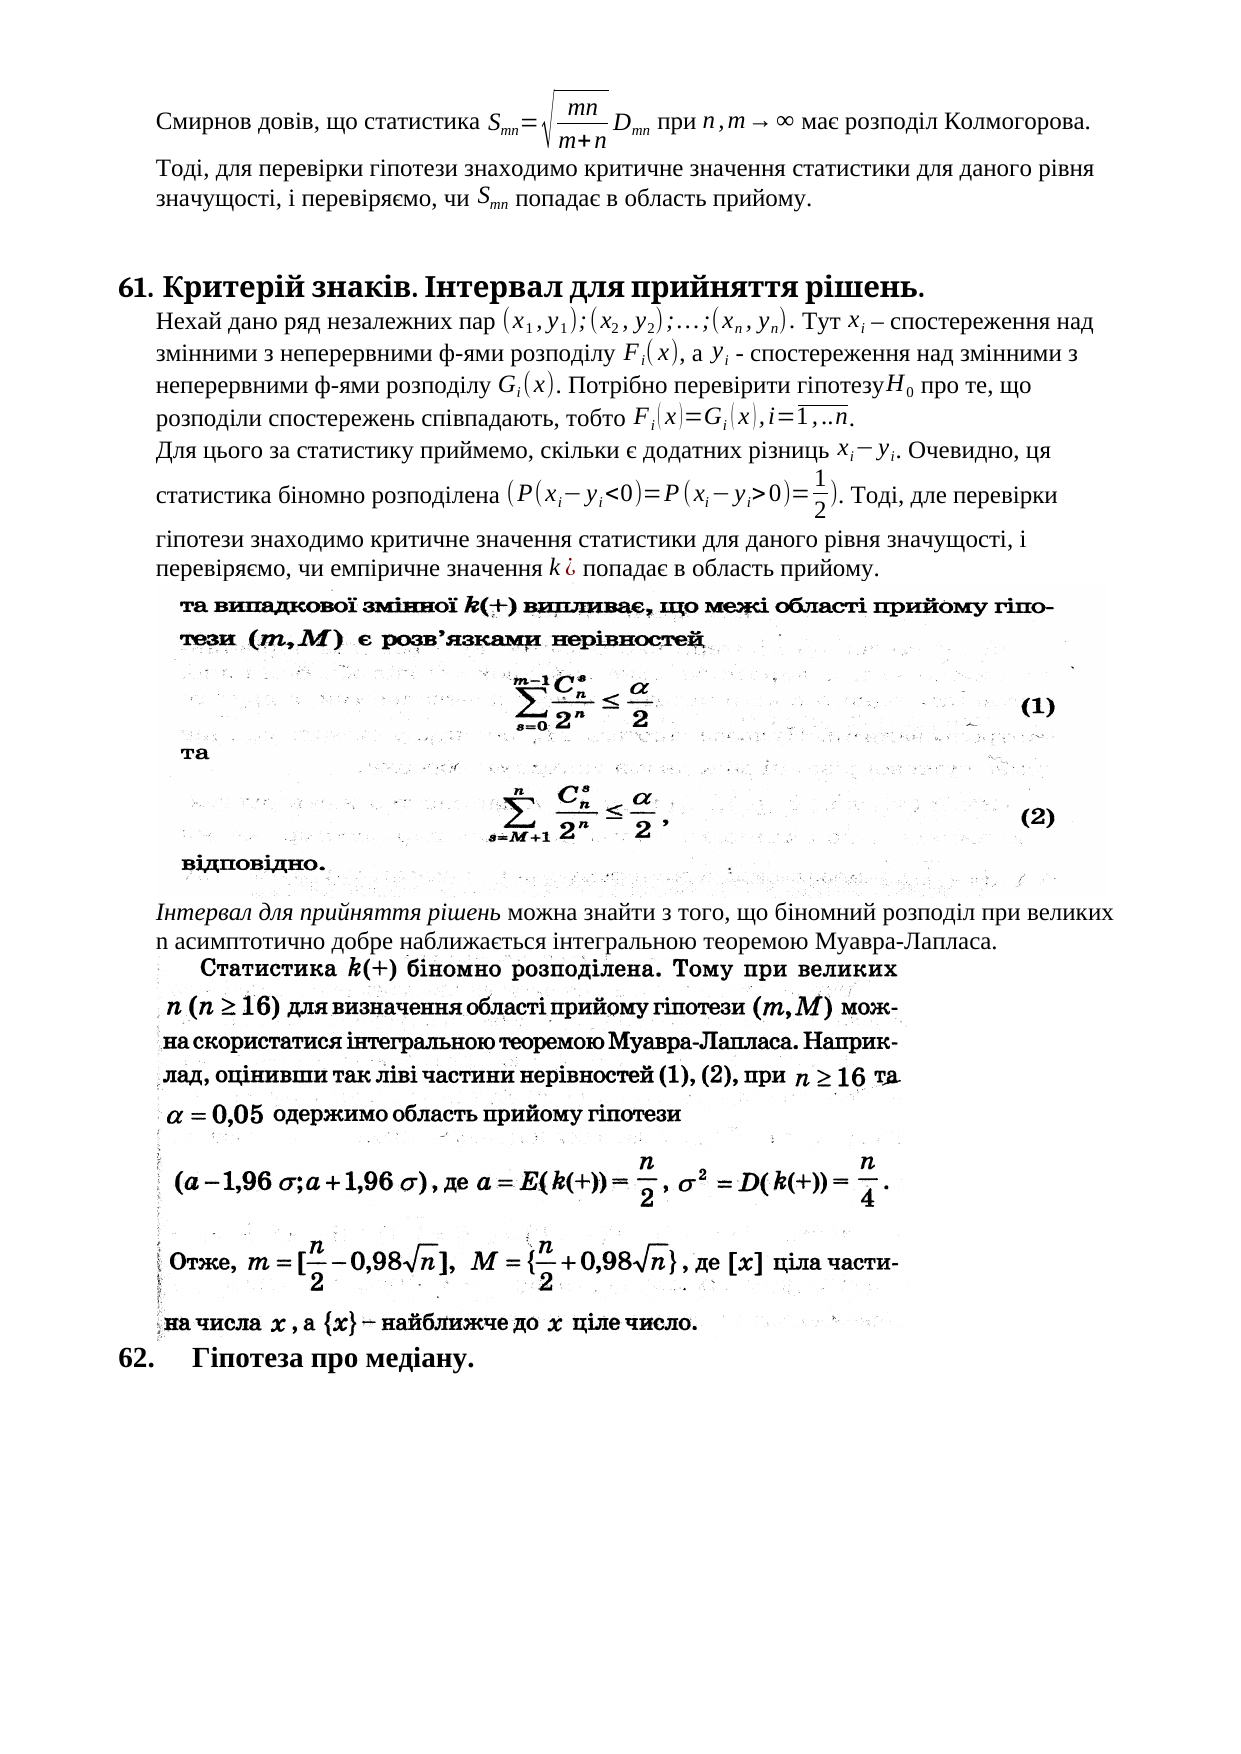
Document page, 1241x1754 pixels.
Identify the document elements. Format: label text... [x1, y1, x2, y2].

subtitle Критерій знаків. Інтервал для прийняття рішень. [118, 271, 1122, 305]
text Нехай дано ряд незалежних пар Тут – спостереження над змінними з неперервними ф-ями розподілу , а - спостереження над змінними з неперервними ф-ями розподілу . Потрібно перевірити гіпотезу про те, що розподіли спостережень співпадають, тобто . [156, 305, 1122, 434]
text Для цього за статистику приймемо, скільки є додатних різниць . Очевидно, ця статистика біномно розподілена . Тоді, дле перевірки гіпотези знаходимо критичне значення статистики для даного рівня значущості, і перевіряємо, чи емпіричне значення попадає в область прийому. [156, 434, 1122, 581]
text Смирнов довів, що статистика при має розподіл Колмогорова. [156, 89, 1122, 153]
list Гіпотеза про медіану. [118, 1341, 1122, 1374]
text Інтервал для прийняття рішень можна знайти з того, що біномний розподіл при великих n асимптотично добре наближається інтегральною теоремою Муавра-Лапласа. [156, 897, 1122, 1341]
text Тоді, для перевірки гіпотези знаходимо критичне значення статистики для даного рівня значущості, і перевіряємо, чи попадає в область прийому. [156, 153, 1122, 213]
